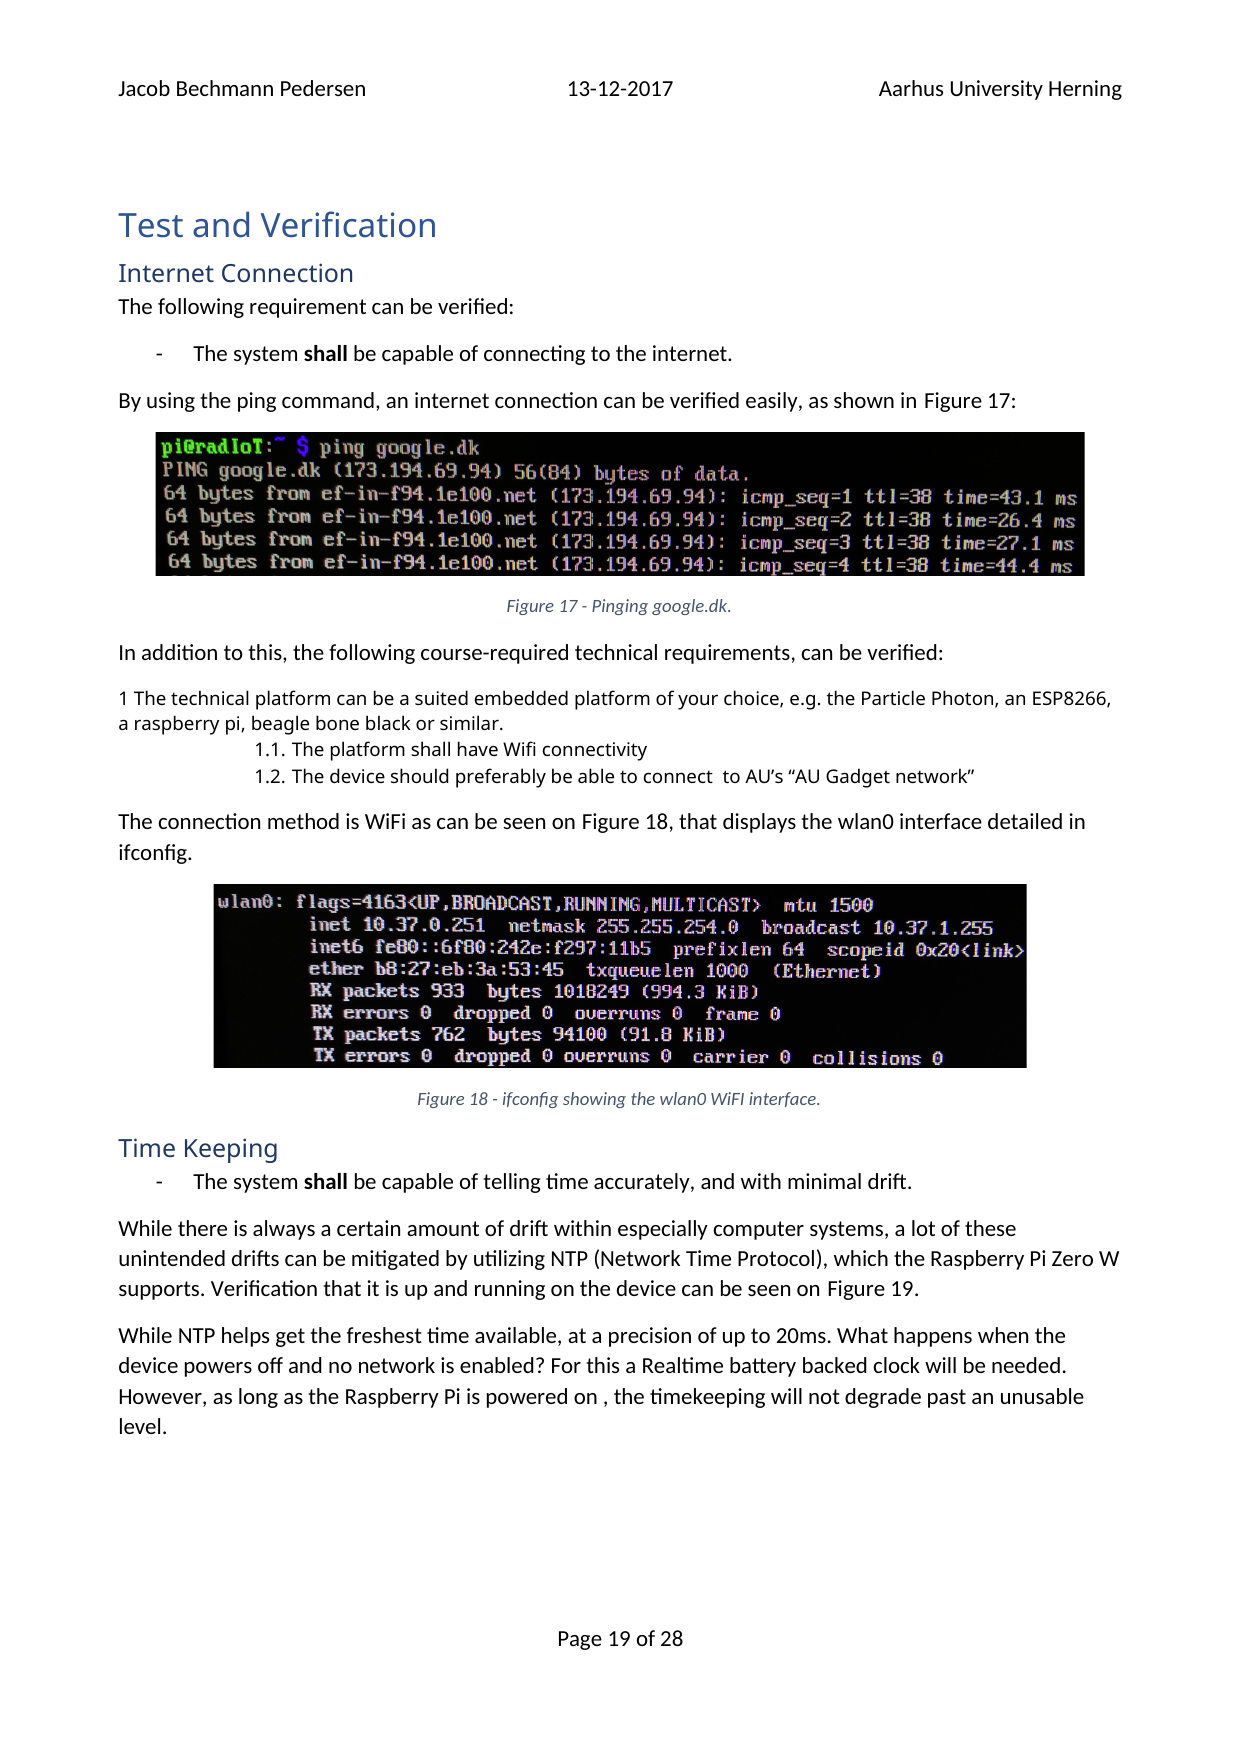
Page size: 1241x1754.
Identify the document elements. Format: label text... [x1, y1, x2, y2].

subtitle Time Keeping [118, 1130, 1122, 1164]
text The following requirement can be verified: [118, 292, 1122, 320]
list The system shall be capable of telling time accurately, and with minimal drift. [156, 1167, 1122, 1195]
subtitle Test and Verification [118, 202, 1122, 248]
text Figure 18 - ifconfig showing the wlan0 WiFI interface. [118, 1087, 1122, 1109]
picture [213, 884, 1027, 1068]
picture [155, 432, 1085, 576]
text Figure 17 - Pinging google.dk. [118, 594, 1122, 617]
text By using the ping command, an internet connection can be verified easily, as shown in Figure 17: [118, 386, 1122, 414]
text 1 The technical platform can be a suited embedded platform of your choice, e.g. the Particle Photon, an ESP8266, a raspberry pi, beagle bone black or similar. [118, 685, 1122, 736]
list The platform shall have Wifi connectivity [254, 736, 1122, 761]
subtitle Internet Connection [118, 255, 1122, 289]
text In addition to this, the following course-required technical requirements, can be verified: [118, 638, 1122, 666]
text The connection method is WiFi as can be seen on Figure 18, that displays the wlan0 interface detailed in ifconfig. [118, 807, 1122, 866]
list The device should preferably be able to connect to AU’s “AU Gadget network” [254, 763, 1122, 789]
text While there is always a certain amount of drift within especially computer systems, a lot of these unintended drifts can be mitigated by utilizing NTP (Network Time Protocol), which the Raspberry Pi Zero W supports. Verification that it is up and running on the device can be seen on Figure 19. [118, 1214, 1122, 1302]
list The system shall be capable of connecting to the internet. [156, 339, 1122, 367]
text While NTP helps get the freshest time available, at a precision of up to 20ms. What happens when the device powers off and no network is enabled? For this a Realtime battery backed clock will be needed. However, as long as the Raspberry Pi is powered on , the timekeeping will not degrade past an unusable level. [118, 1321, 1122, 1440]
